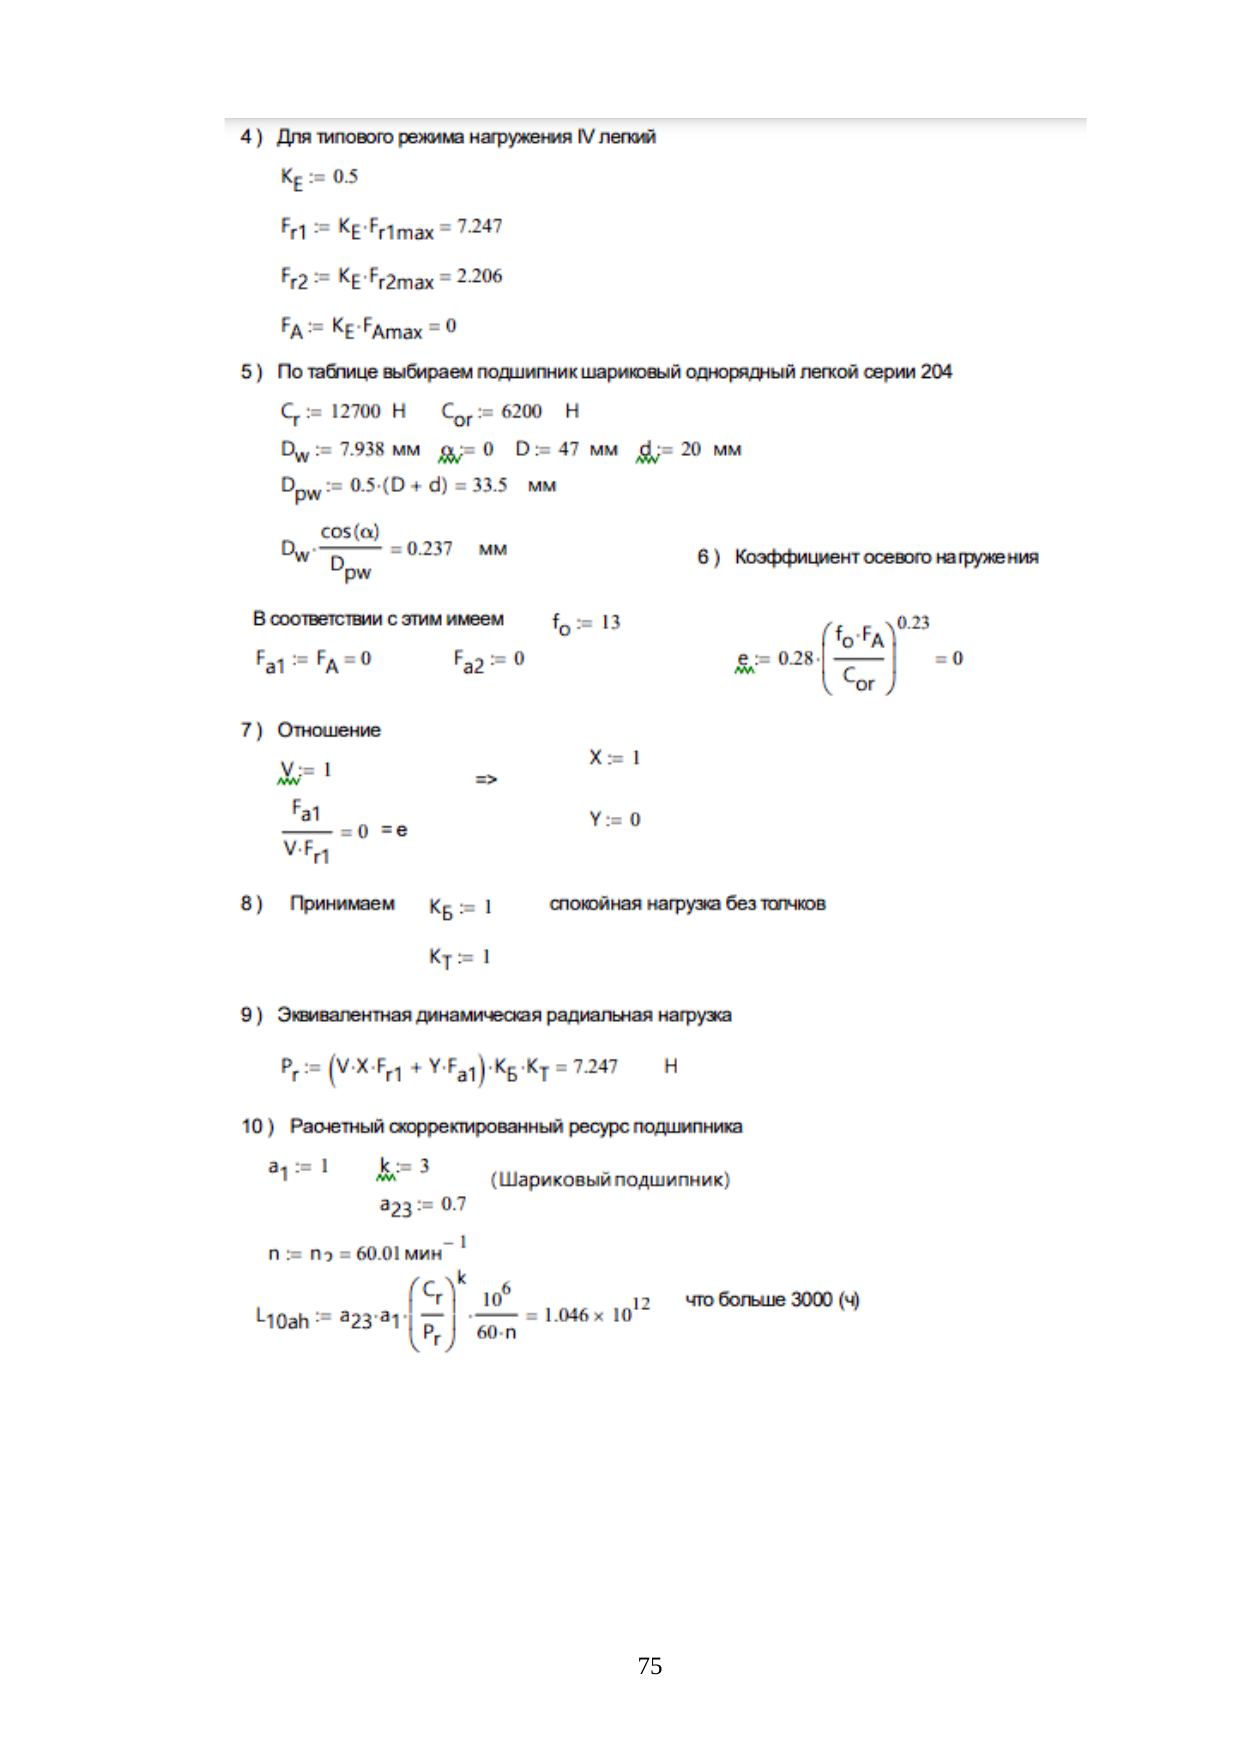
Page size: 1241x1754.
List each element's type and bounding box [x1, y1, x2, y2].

picture [224, 118, 1087, 1370]
